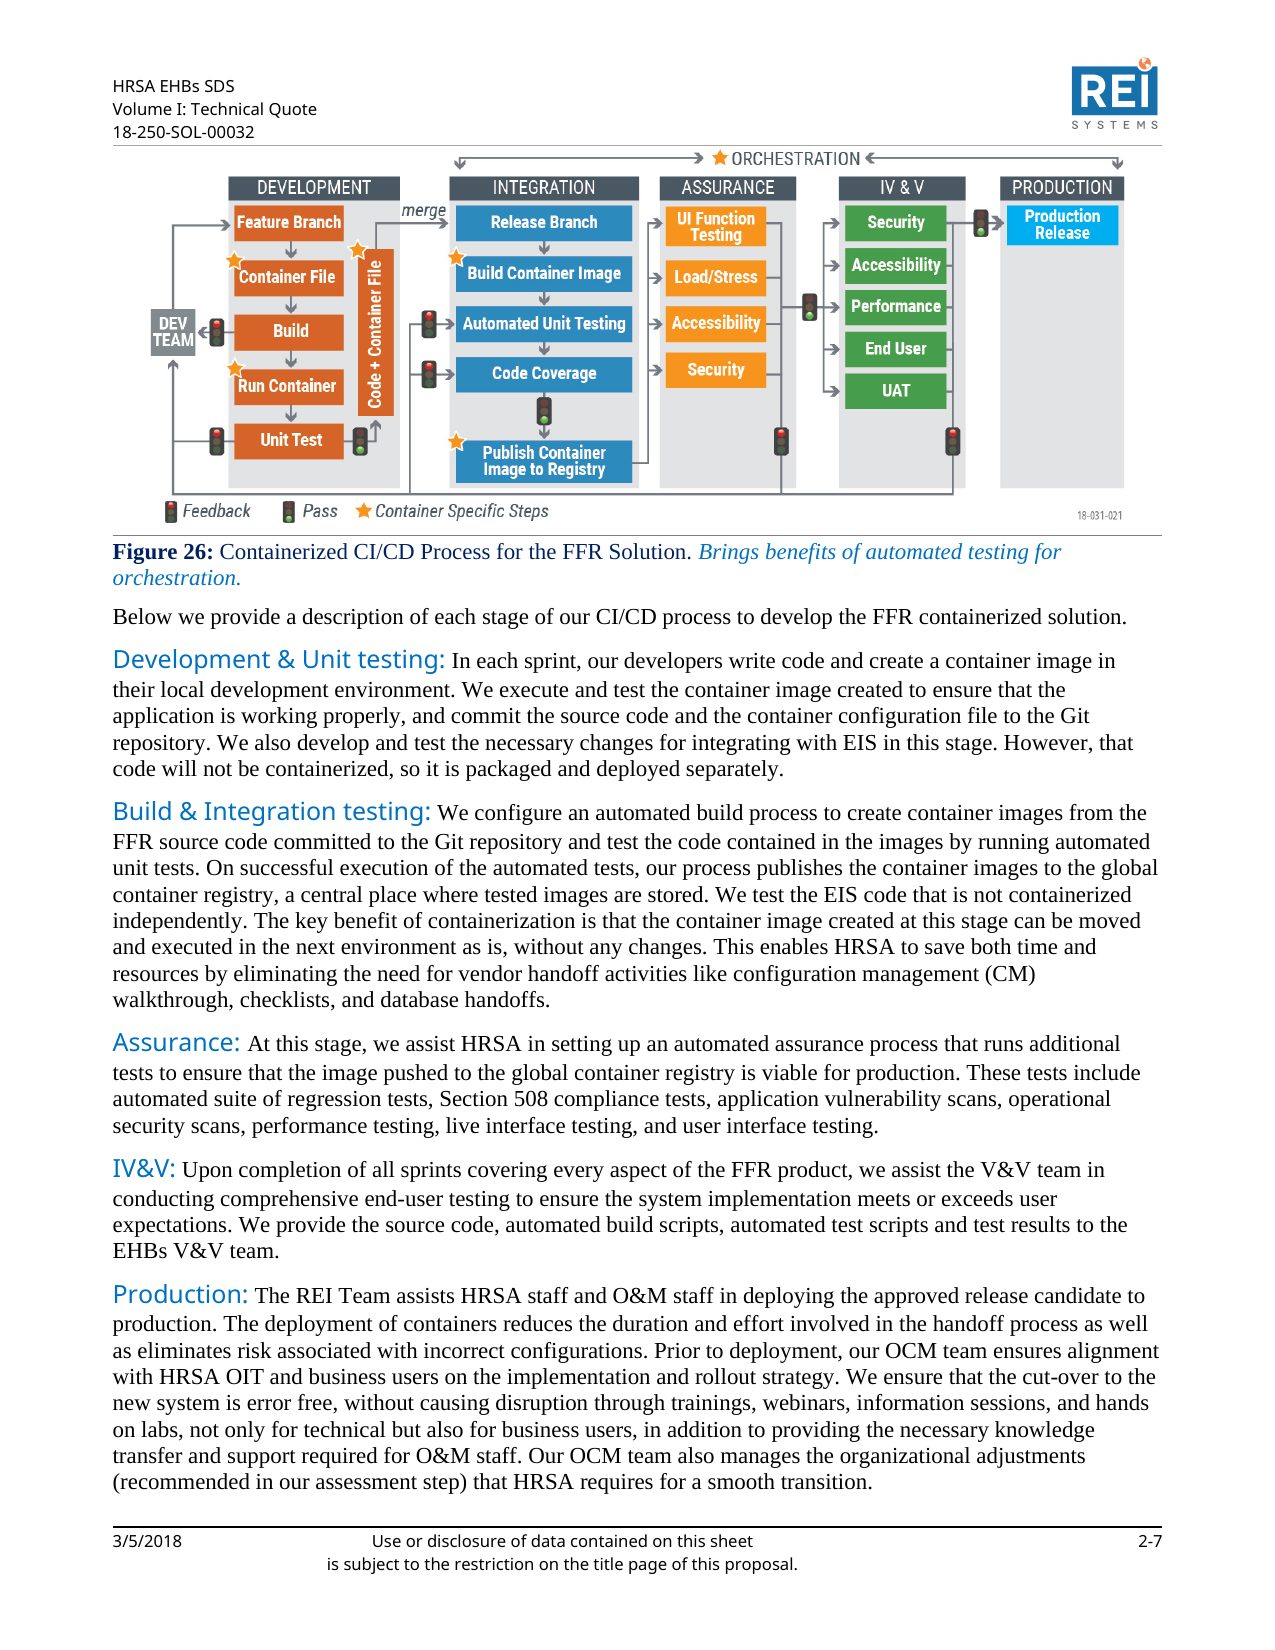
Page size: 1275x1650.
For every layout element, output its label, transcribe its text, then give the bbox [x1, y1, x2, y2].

text Production: The REI Team assists HRSA staff and O&M staff in deploying the approved release candidate to production. The deployment of containers reduces the duration and effort involved in the handoff process as well as eliminates risk associated with incorrect configurations. Prior to deployment, our OCM team ensures alignment with HRSA OIT and business users on the implementation and rollout strategy. We ensure that the cut-over to the new system is error free, without causing disruption through trainings, webinars, information sessions, and hands on labs, not only for technical but also for business users, in addition to providing the necessary knowledge transfer and support required for O&M staff. Our OCM team also manages the organizational adjustments (recommended in our assessment step) that HRSA requires for a smooth transition. [112, 1276, 1162, 1495]
text Assurance: At this stage, we assist HRSA in setting up an automated assurance process that runs additional tests to ensure that the image pushed to the global container registry is viable for production. These tests include automated suite of regression tests, Section 508 compliance tests, application vulnerability scans, operational security scans, performance testing, live interface testing, and user interface testing. [112, 1025, 1162, 1138]
text Figure 26: Containerized CI/CD Process for the FFR Solution. Brings benefits of automated testing for orchestration. [112, 536, 1162, 591]
text Development & Unit testing: In each sprint, our developers write code and create a container image in their local development environment. We execute and test the container image created to ensure that the application is working properly, and commit the source code and the container configuration file to the Git repository. We also develop and test the necessary changes for integrating with EIS in this stage. However, that code will not be containerized, so it is packaged and deployed separately. [112, 642, 1162, 781]
text Build & Integration testing: We configure an automated build process to create container images from the FFR source code committed to the Git repository and test the code contained in the images by running automated unit tests. On successful execution of the automated tests, our process publishes the container images to the global container registry, a central place where tested images are stored. We test the EIS code that is not containerized independently. The key benefit of containerization is that the container image created at this stage can be moved and executed in the next environment as is, without any changes. This enables HRSA to save both time and resources by eliminating the need for vendor handoff activities like configuration management (CM) walkthrough, checklists, and database handoffs. [112, 794, 1162, 1012]
picture [1070, 55, 1160, 131]
text IV&V: Upon completion of all sprints covering every aspect of the FFR product, we assist the V&V team in conducting comprehensive end-user testing to ensure the system implementation meets or exceeds user expectations. We provide the source code, automated build scripts, automated test scripts and test results to the EHBs V&V team. [112, 1151, 1162, 1264]
picture [150, 146, 1125, 523]
text Below we provide a description of each stage of our CI/CD process to develop the FFR containerized solution. [112, 603, 1162, 629]
